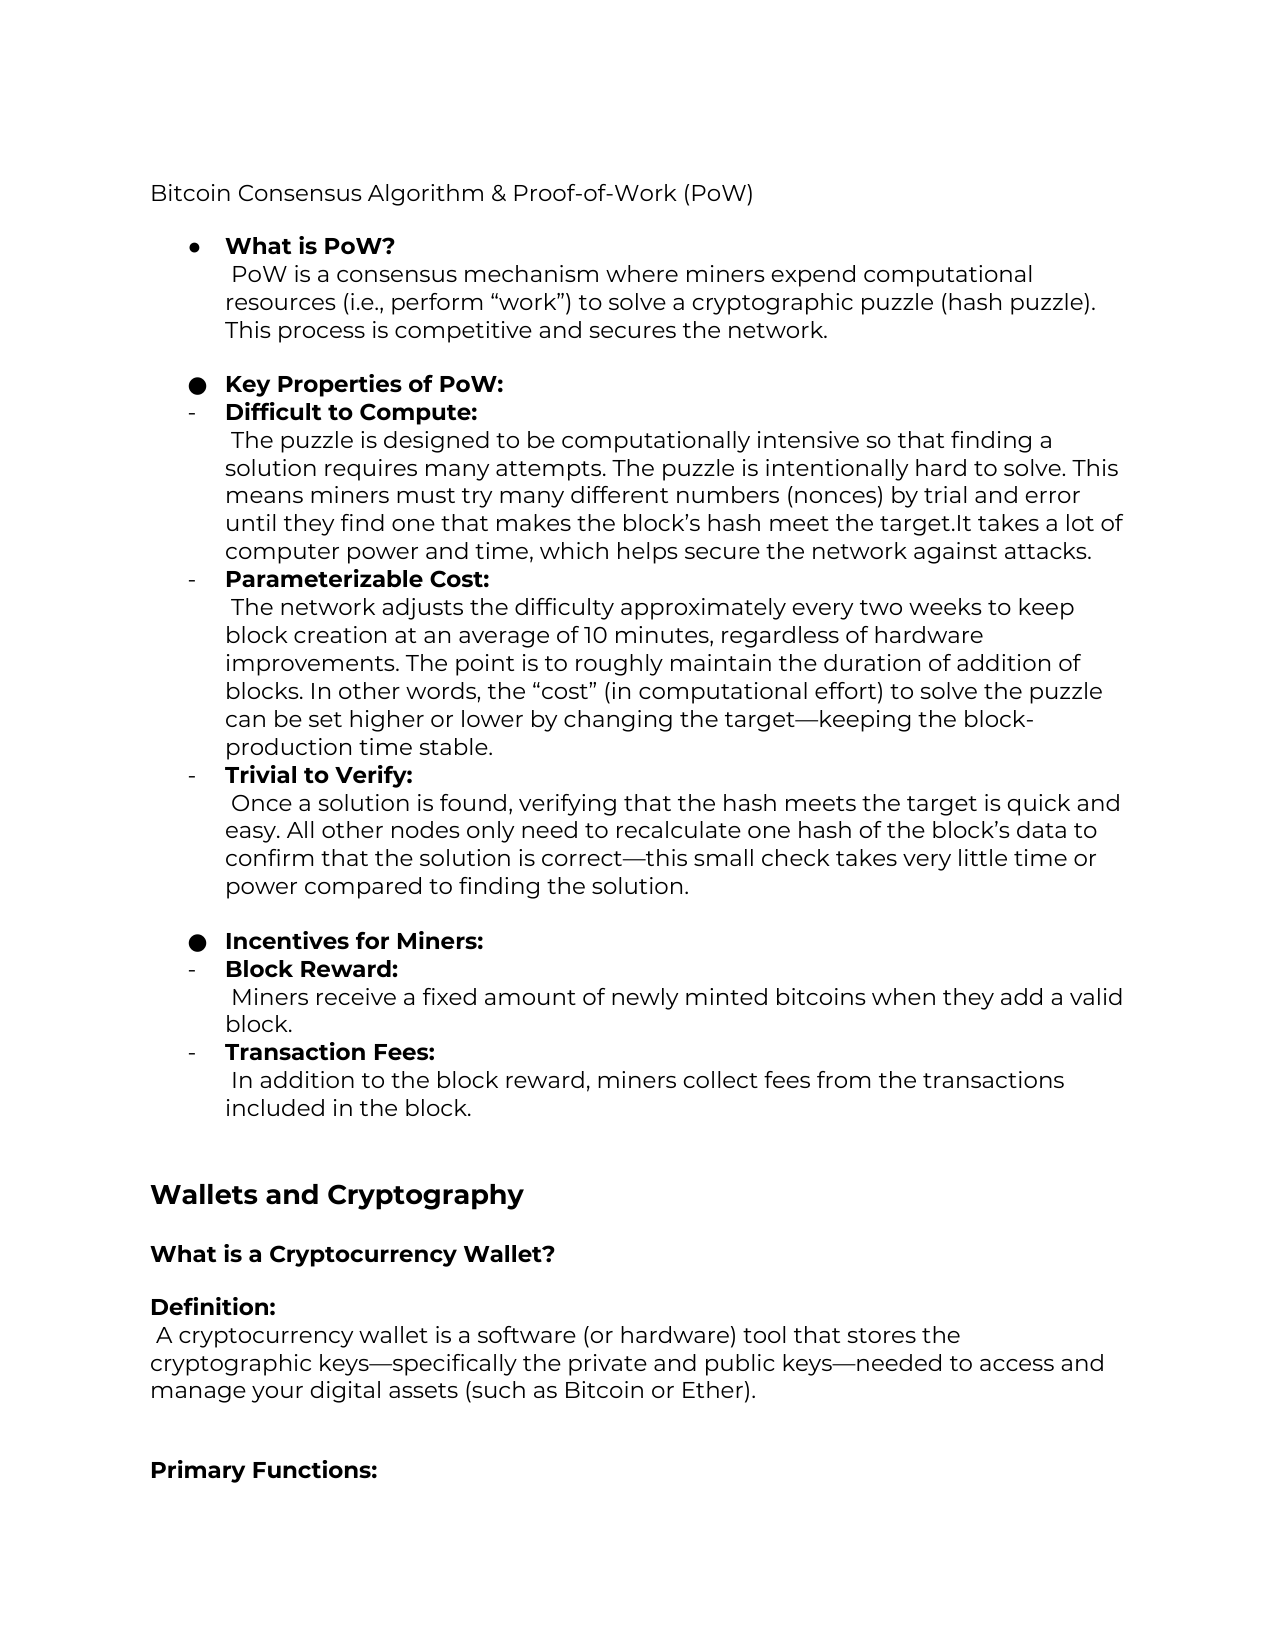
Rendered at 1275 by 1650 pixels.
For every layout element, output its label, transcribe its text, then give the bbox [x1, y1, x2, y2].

text What is a Cryptocurrency Wallet? [150, 1240, 1125, 1268]
list Key Properties of PoW: [187, 370, 1125, 398]
text Bitcoin Consensus Algorithm & Proof-of-Work (PoW) [150, 179, 1125, 207]
list Trivial to Verify: Once a solution is found, verifying that the hash meets the target is quick and easy. All other nodes only need to recalculate one hash of the block’s data to confirm that the solution is correct—this small check takes very little time or power compared to finding the solution. [187, 761, 1125, 927]
text Primary Functions: [150, 1456, 1125, 1484]
list Incentives for Miners: [187, 927, 1125, 955]
list Difficult to Compute: The puzzle is designed to be computationally intensive so that finding a solution requires many attempts. The puzzle is intentionally hard to solve. This means miners must try many different numbers (nonces) by trial and error until they find one that makes the block’s hash meet the target.It takes a lot of computer power and time, which helps secure the network against attacks. [187, 398, 1125, 566]
list What is PoW? PoW is a consensus mechanism where miners expend computational resources (i.e., perform “work”) to solve a cryptographic puzzle (hash puzzle). This process is competitive and secures the network. [187, 232, 1125, 370]
text Wallets and Cryptography [150, 1178, 1125, 1211]
list Transaction Fees: In addition to the block reward, miners collect fees from the transactions included in the block. [187, 1038, 1125, 1149]
list Parameterizable Cost: The network adjusts the difficulty approximately every two weeks to keep block creation at an average of 10 minutes, regardless of hardware improvements. The point is to roughly maintain the duration of addition of blocks. In other words, the “cost” (in computational effort) to solve the puzzle can be set higher or lower by changing the target—keeping the block-production time stable. [187, 566, 1125, 761]
list Block Reward: Miners receive a fixed amount of newly minted bitcoins when they add a valid block. [187, 955, 1125, 1038]
text Definition: A cryptocurrency wallet is a software (or hardware) tool that stores the cryptographic keys—specifically the private and public keys—needed to access and manage your digital assets (such as Bitcoin or Ether). [150, 1293, 1125, 1431]
